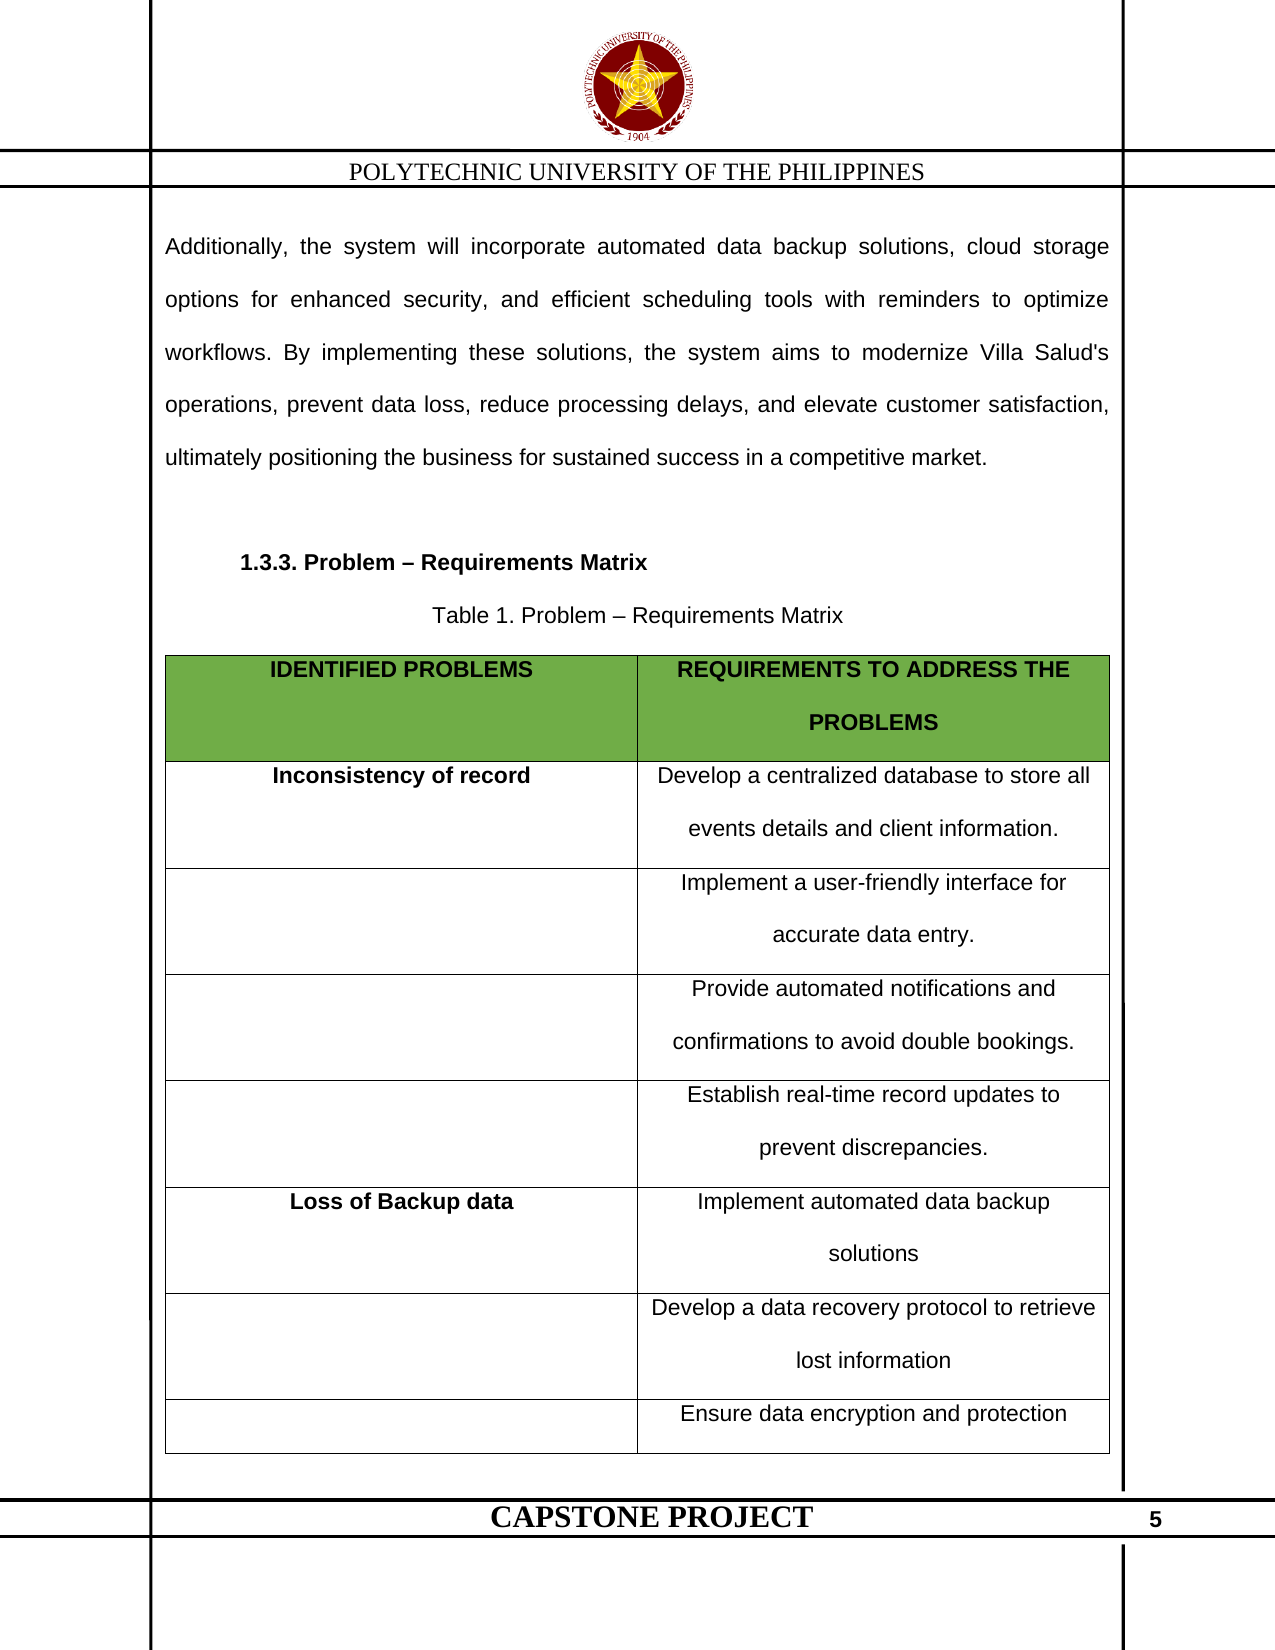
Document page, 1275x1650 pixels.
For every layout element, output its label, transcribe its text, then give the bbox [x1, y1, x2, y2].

table_cell Inconsistency of record [166, 762, 637, 867]
table_cell Develop a centralized database to store all events details and client information. [638, 762, 1109, 867]
table_cell [166, 1400, 637, 1453]
table_cell [166, 1081, 637, 1187]
table_cell Establish real-time record updates to prevent discrepancies. [638, 1081, 1109, 1187]
table_cell Implement automated data backup solutions [638, 1188, 1109, 1293]
table_cell Implement a user-friendly interface for accurate data entry. [638, 869, 1109, 974]
table_cell Develop a data recovery protocol to retrieve lost information [638, 1294, 1109, 1399]
picture [582, 31, 694, 142]
table_cell [166, 1294, 637, 1399]
table_cell Loss of Backup data [166, 1188, 637, 1293]
table_cell Provide automated notifications and confirmations to avoid double bookings. [638, 975, 1109, 1080]
table_header REQUIREMENTS TO ADDRESS THE PROBLEMS [638, 656, 1109, 761]
table_cell Ensure data encryption and protection against unauthorized access. [638, 1400, 1109, 1453]
table_cell [166, 869, 637, 974]
table_cell [166, 975, 637, 1080]
text 1.3.3. Problem – Requirements Matrix [165, 549, 1110, 576]
table_header IDENTIFIED PROBLEMS [166, 656, 637, 761]
text Table 1. Problem – Requirements Matrix [165, 602, 1110, 628]
